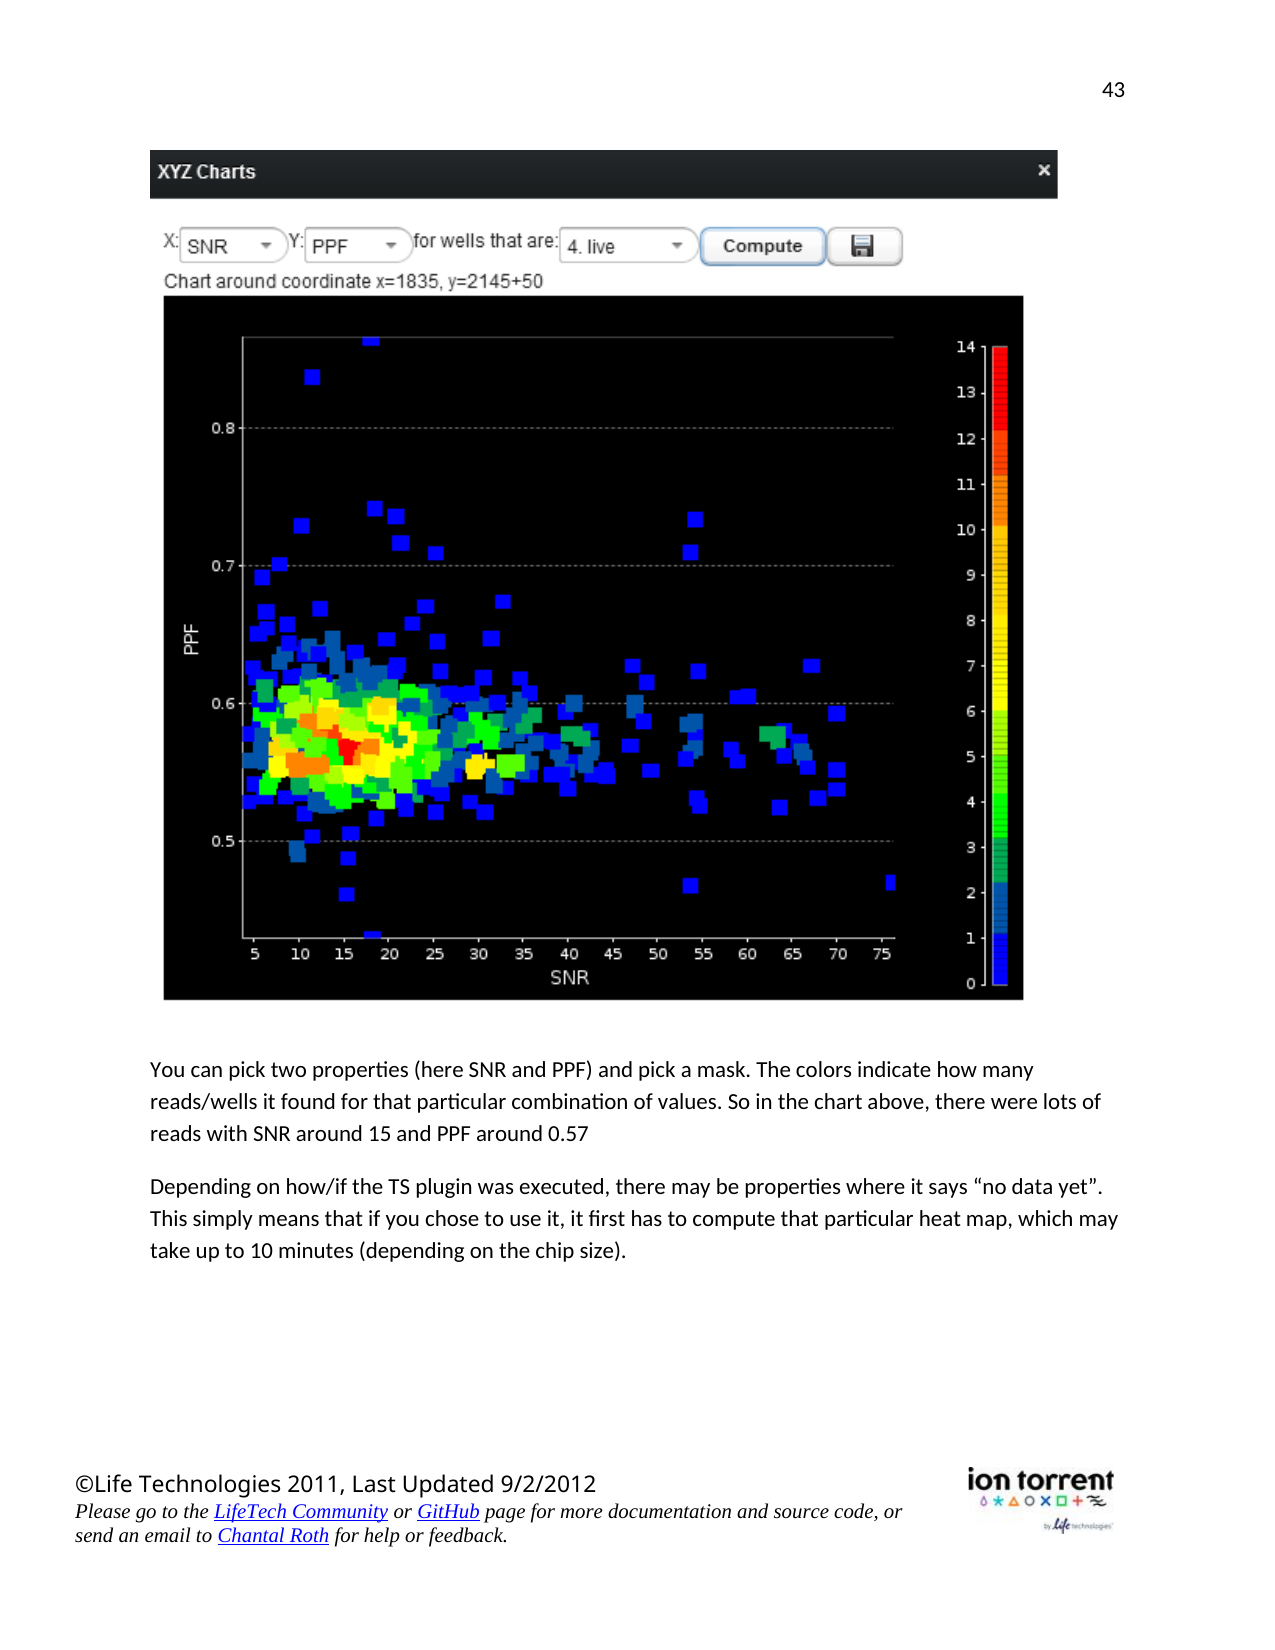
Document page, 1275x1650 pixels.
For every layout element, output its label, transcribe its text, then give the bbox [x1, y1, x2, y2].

text Depending on how/if the TS plugin was executed, there may be properties where it says “no data yet”. This simply means that if you chose to use it, it first has to compute that particular heat map, which may take up to 10 minutes (depending on the chip size). [150, 1172, 1125, 1264]
text You can pick two properties (here SNR and PPF) and pick a mask. The colors indicate how many reads/wells it found for that particular combination of values. So in the chart above, there were lots of reads with SNR around 15 and PPF around 0.57 [150, 1055, 1125, 1147]
picture [150, 150, 1058, 1030]
picture [968, 1467, 1114, 1534]
